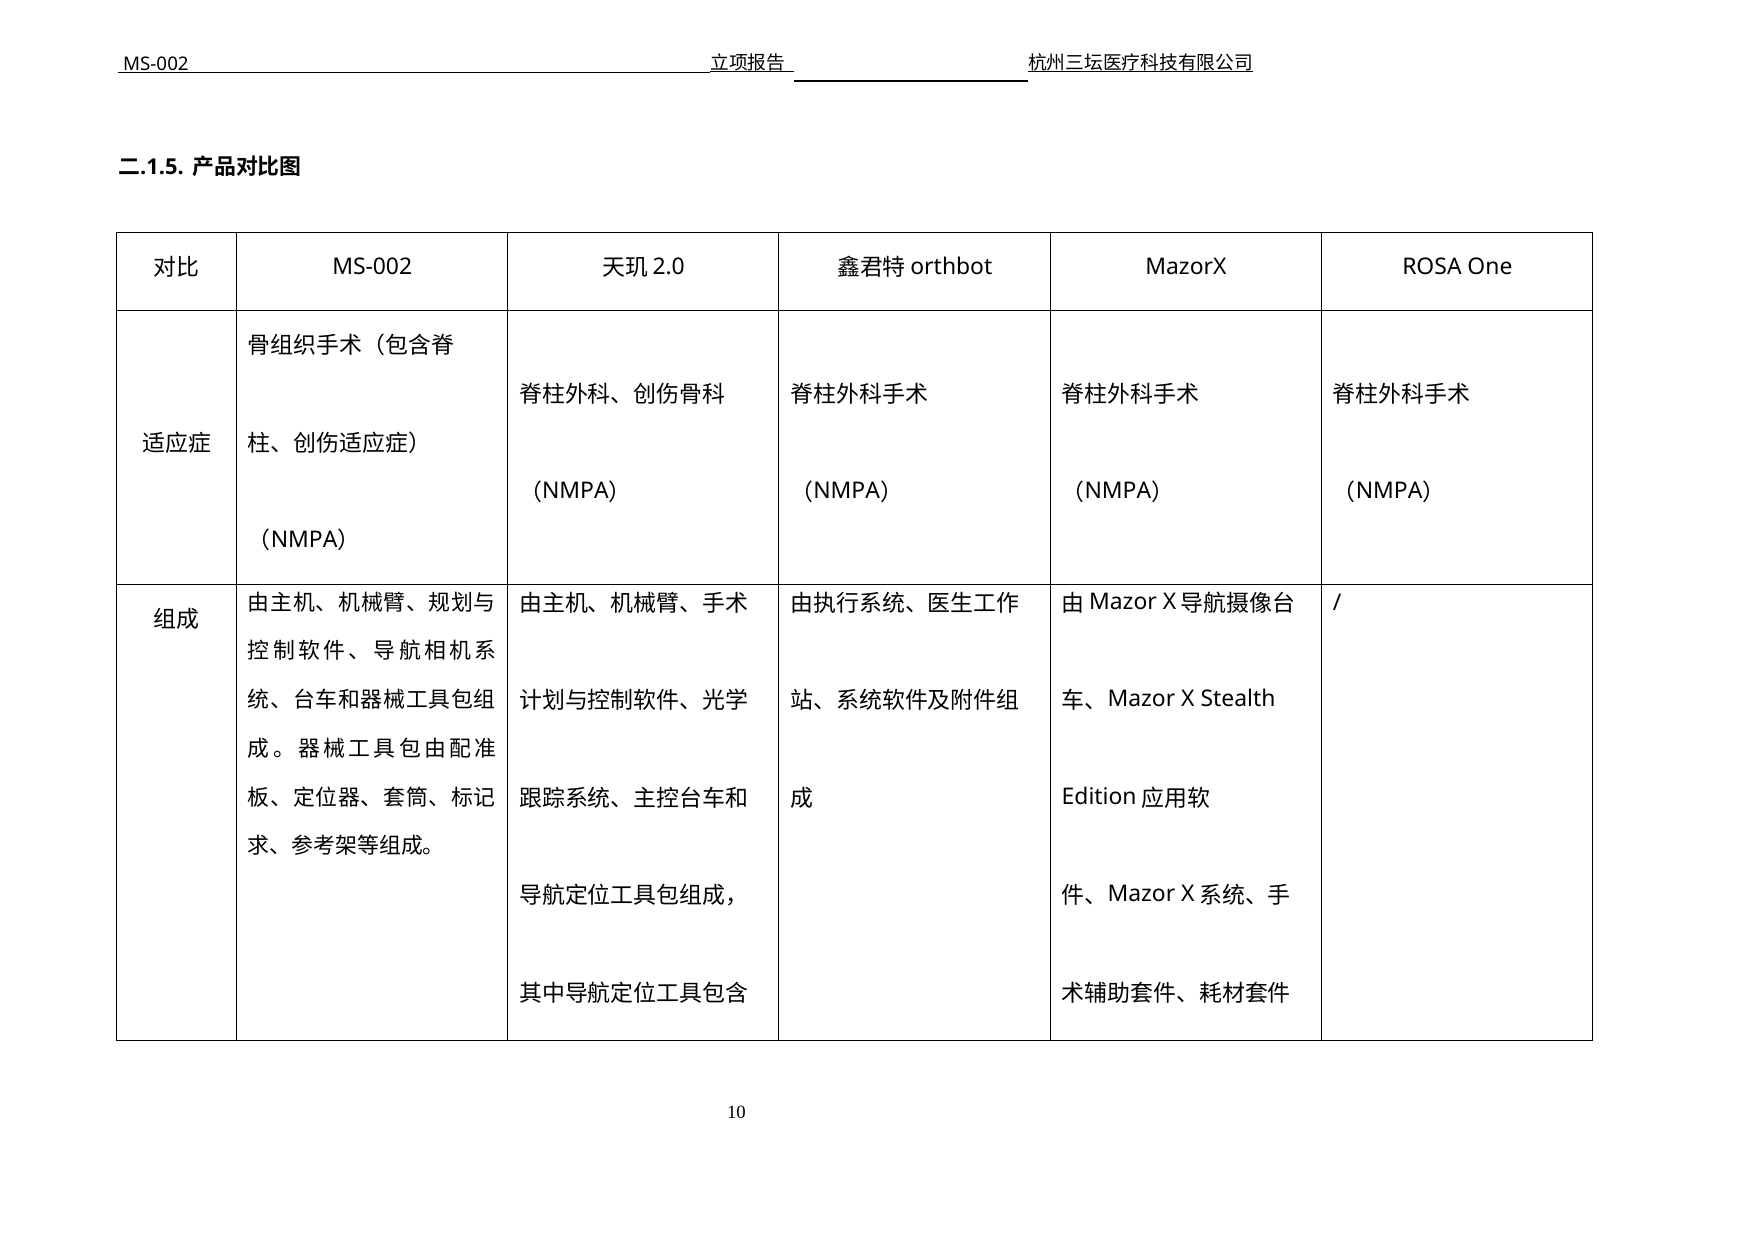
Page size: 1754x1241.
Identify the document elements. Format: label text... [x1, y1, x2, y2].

table_header 鑫君特orthbot [779, 233, 1050, 310]
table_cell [1051, 585, 1321, 1040]
table_cell 脊柱外科、创伤骨科（NMPA） [508, 311, 778, 584]
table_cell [779, 585, 1050, 1040]
table_cell 脊柱外科手术（NMPA） [1051, 311, 1321, 584]
table_header MS-002 [237, 233, 507, 310]
table_header MazorX [1051, 233, 1321, 310]
table_cell 骨组织手术（包含脊柱、创伤适应症）（NMPA） [237, 311, 507, 584]
table_header ROSA One [1322, 233, 1592, 310]
table_cell 脊柱外科手术（NMPA） [779, 311, 1050, 584]
subtitle 产品对比图 [118, 149, 1636, 181]
table_cell 组成 [117, 585, 236, 1040]
table_cell / [1322, 585, 1592, 1040]
table_cell 脊柱外科手术（NMPA） [1322, 311, 1592, 584]
table_header 天玑2.0 [508, 233, 778, 310]
table_cell 适应症 [117, 311, 236, 584]
table_header 对比 [117, 233, 236, 310]
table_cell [508, 585, 778, 1040]
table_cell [237, 585, 507, 1040]
